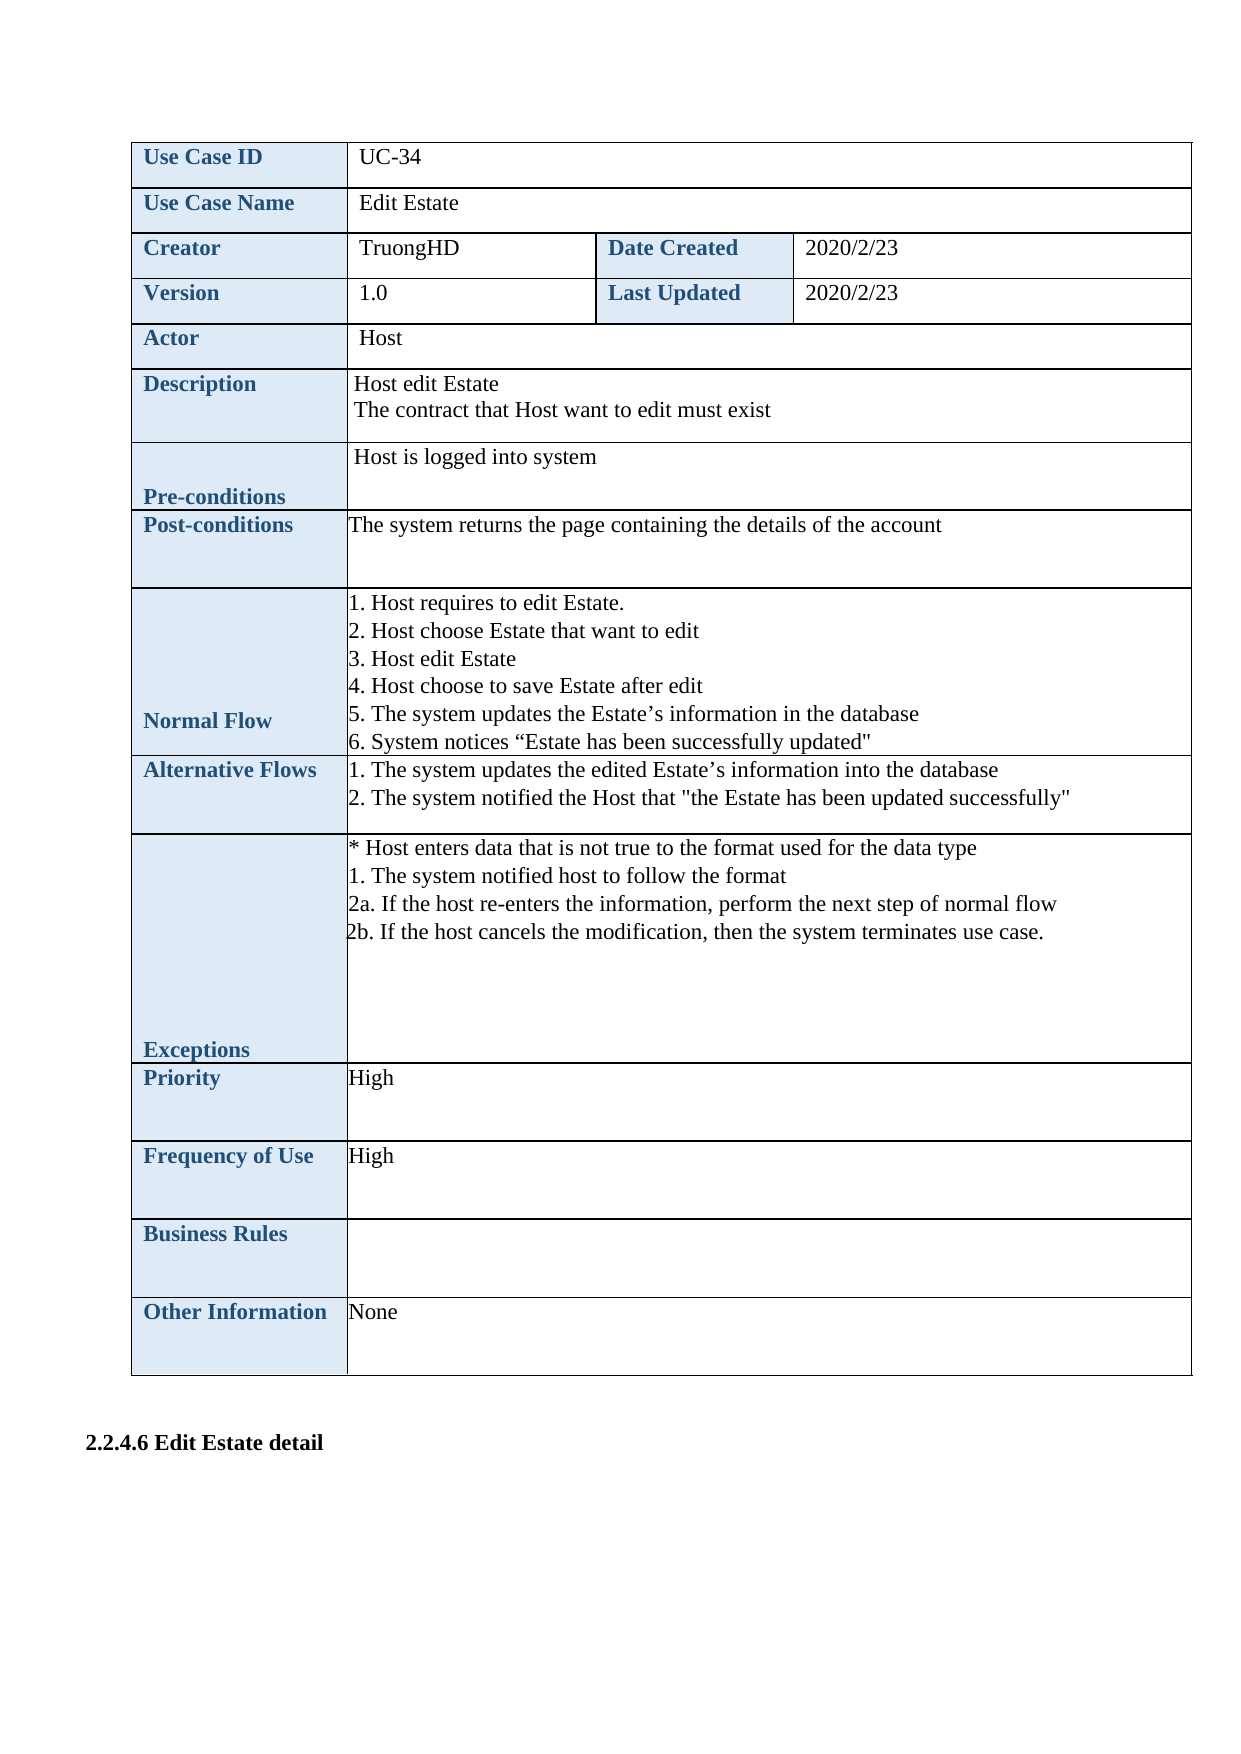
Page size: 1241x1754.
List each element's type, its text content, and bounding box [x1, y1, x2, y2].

table_cell 1. The system updates the edited Estate’s information into the database 2. The system notified the Host that "the Estate has been updated successfully" [348, 756, 1191, 833]
table_header Use Case ID [132, 143, 347, 187]
table_cell 2020/2/23 [794, 234, 1191, 278]
table_cell Alternative Flows [132, 756, 347, 833]
table_cell Edit Estate [348, 189, 1191, 232]
table_cell Exceptions [132, 835, 347, 1062]
text 2.2.4.6 Edit Estate detail [85, 1429, 1215, 1455]
table_cell Description [132, 370, 347, 442]
table_cell * Host enters data that is not true to the format used for the data type 1. The system notified host to follow the format 2a. If the host re-enters the information, perform the next step of normal flow 2b. If the host cancels the modification, then the system terminates use case. [348, 835, 1191, 1062]
table_cell Last Updated [597, 279, 793, 323]
table_cell 1.0 [348, 279, 595, 323]
table_cell Date Created [597, 234, 793, 278]
table_cell High [348, 1142, 1191, 1218]
table_cell Normal Flow [132, 589, 347, 755]
table_cell Use Case Name [132, 189, 347, 232]
table_cell Other Information [132, 1298, 347, 1374]
table_cell Frequency of Use [132, 1142, 347, 1218]
table_cell 1. Host requires to edit Estate. 2. Host choose Estate that want to edit 3. Host edit Estate 4. Host choose to save Estate after edit 5. The system updates the Estate’s information in the database 6. System notices “Estate has been successfully updated" [348, 589, 1191, 755]
table_cell [348, 1220, 1191, 1296]
table_cell Priority [132, 1064, 347, 1140]
table_cell Host [348, 325, 1191, 368]
table_cell Pre-conditions [132, 443, 347, 509]
table_cell Post-conditions [132, 511, 347, 587]
table_cell Business Rules [132, 1220, 347, 1296]
table_cell TruongHD [348, 234, 595, 278]
table_cell Creator [132, 234, 347, 278]
table_cell 2020/2/23 [794, 279, 1191, 323]
table_cell Host edit Estate The contract that Host want to edit must exist [348, 370, 1191, 442]
table_cell None [348, 1298, 1191, 1374]
table_cell Actor [132, 325, 347, 368]
table_cell Version [132, 279, 347, 323]
table_cell Host is logged into system [348, 443, 1191, 509]
table_cell High [348, 1064, 1191, 1140]
table_header UC-34 [348, 143, 1191, 187]
table_cell The system returns the page containing the details of the account [348, 511, 1191, 587]
